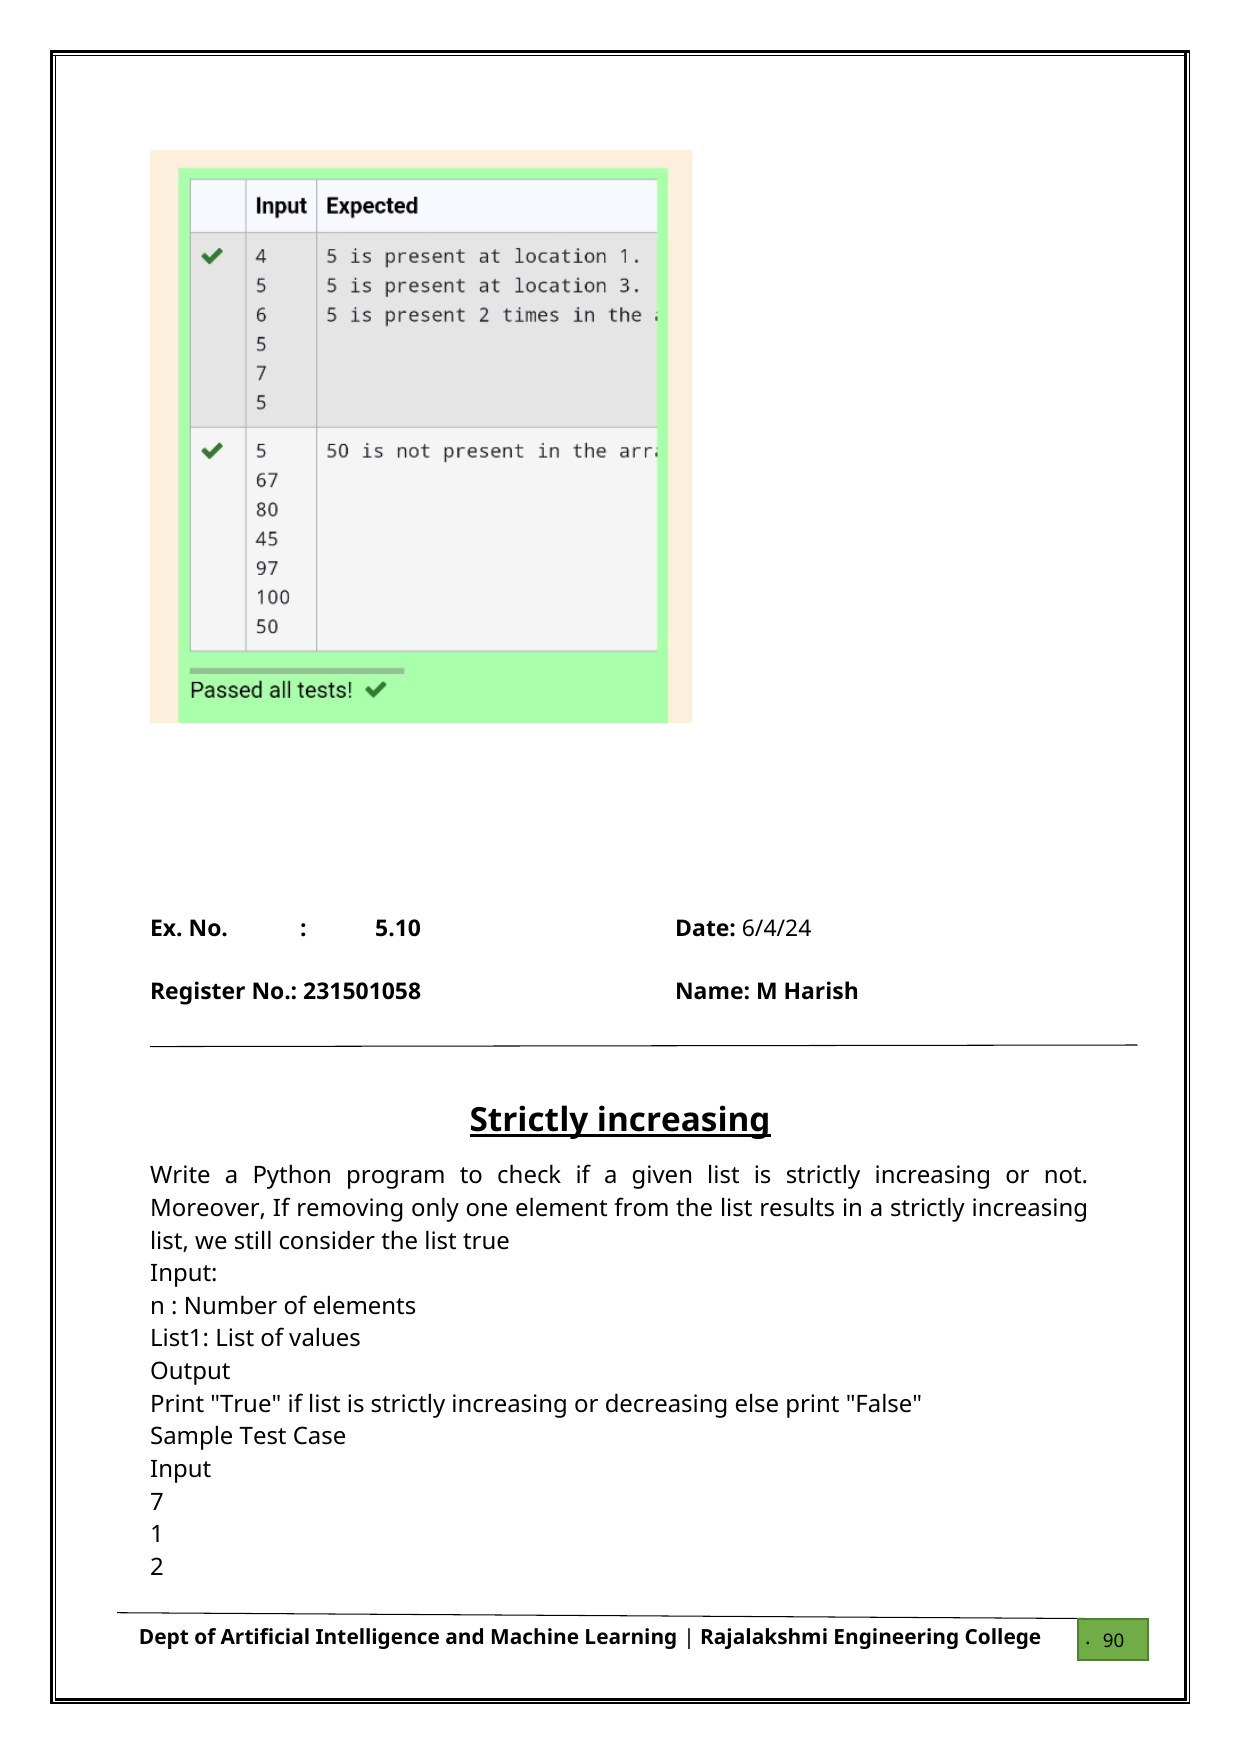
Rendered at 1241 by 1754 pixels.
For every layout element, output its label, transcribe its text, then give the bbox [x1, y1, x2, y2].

text Register No.: 231501058 Name: M Harish [150, 975, 1090, 1007]
text Sample Test Case [150, 1419, 1090, 1452]
text List1: List of values [150, 1321, 1090, 1354]
picture [150, 150, 693, 723]
text Strictly increasing [150, 1096, 1090, 1142]
text 7 [150, 1484, 1090, 1517]
text Ex. No. : 5.10 Date: 6/4/24 [150, 912, 1090, 944]
text Write a Python program to check if a given list is strictly increasing or not. Moreover, If removing only one element from the list results in a strictly increasing list, we still consider the list true [150, 1158, 1090, 1256]
text Output [150, 1354, 1090, 1386]
text n : Number of elements [150, 1289, 1090, 1321]
text Input: [150, 1256, 1090, 1289]
text Input [150, 1452, 1090, 1484]
text 1 [150, 1517, 1090, 1549]
text Print "True" if list is strictly increasing or decreasing else print "False" [150, 1386, 1090, 1419]
text 2 [150, 1549, 1090, 1582]
